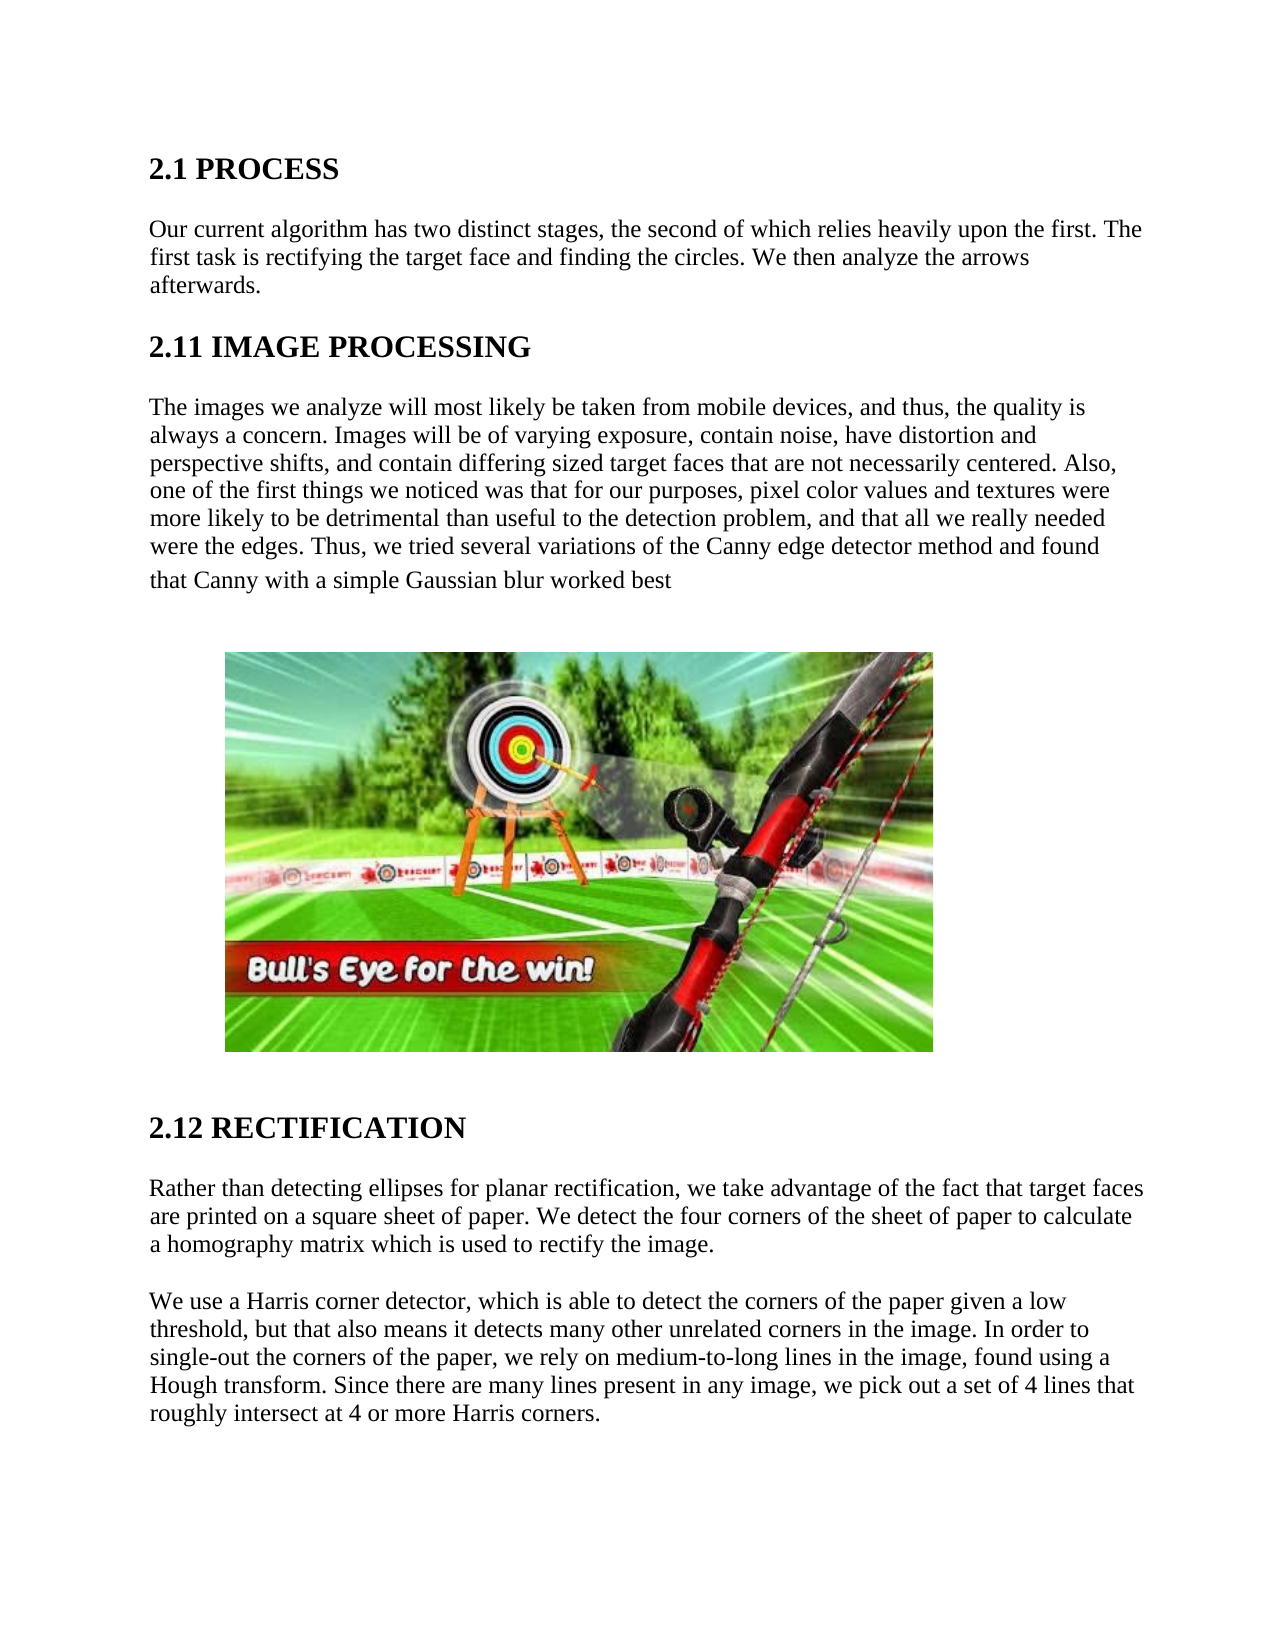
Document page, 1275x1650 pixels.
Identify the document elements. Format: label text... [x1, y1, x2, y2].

text The images we analyze will most likely be taken from mobile devices, and thus, the quality is always a concern. Images will be of varying exposure, contain noise, have distortion and perspective shifts, and contain differing sized target faces that are not necessarily centered. Also, one of the first things we noticed was that for our purposes, pixel color values and textures were more likely to be detrimental than useful to the detection problem, and that all we really needed were the edges. Thus, we tried several variations of the Canny edge detector method and found that Canny with a simple Gaussian blur worked best [148, 393, 1122, 595]
text We use a Harris corner detector, which is able to detect the corners of the paper given a low threshold, but that also means it detects many other unrelated corners in the image. In order to single-out the corners of the paper, we rely on medium-to-long lines in the image, found using a Hough transform. Since there are many lines present in any image, we pick out a set of 4 lines that roughly intersect at 4 or more Harris corners. [148, 1287, 1135, 1426]
subtitle 2.11 IMAGE PROCESSING [148, 328, 1275, 364]
subtitle 2.1 PROCESS [148, 150, 1275, 186]
text Rather than detecting ellipses for planar rectification, we take advantage of the fact that target faces are printed on a square sheet of paper. We detect the four corners of the sheet of paper to calculate a homography matrix which is used to rectify the image. [148, 1174, 1145, 1258]
subtitle 2.12 RECTIFICATION [148, 1109, 1275, 1145]
text Our current algorithm has two distinct stages, the second of which relies heavily upon the first. The first task is rectifying the target face and finding the circles. We then analyze the arrows afterwards. [148, 215, 1144, 299]
picture [225, 652, 934, 1052]
